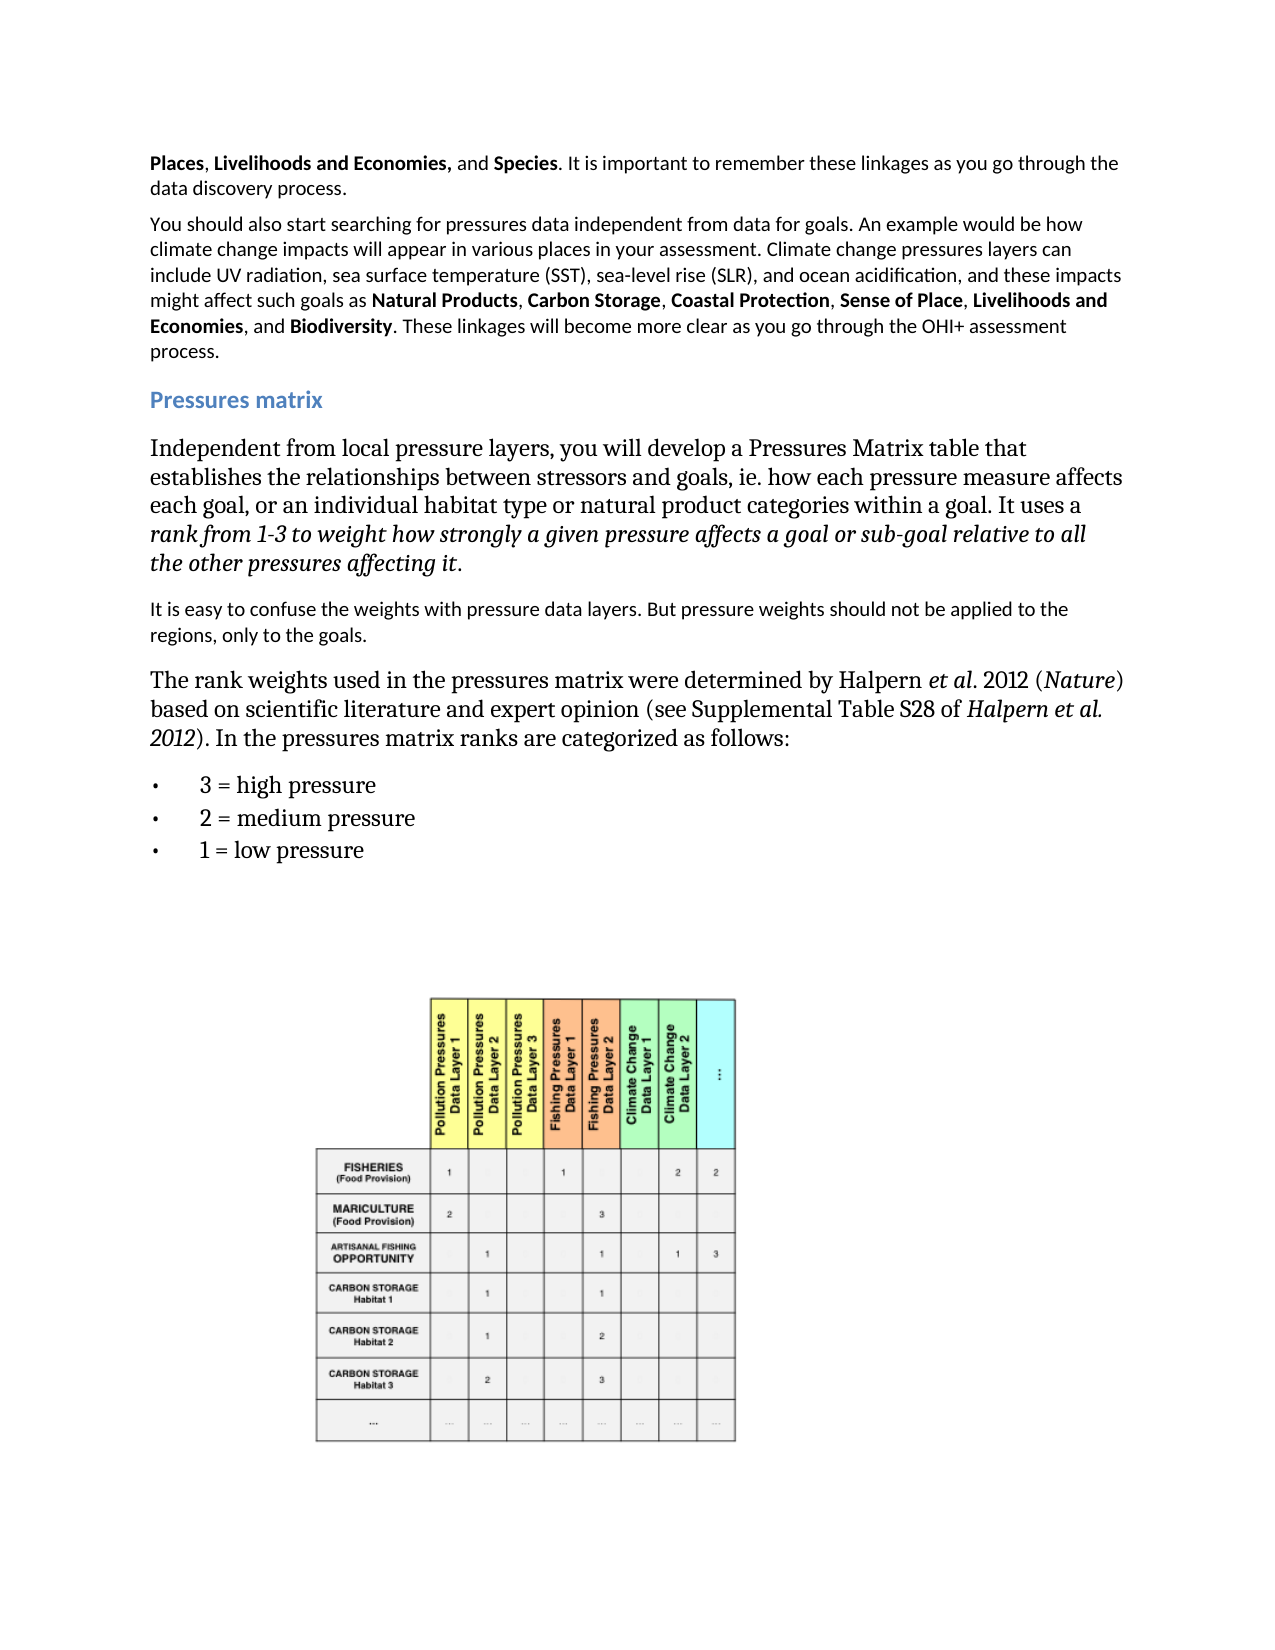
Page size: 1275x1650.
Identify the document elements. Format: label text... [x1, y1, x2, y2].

list 2 = medium pressure [150, 803, 1125, 832]
text The rank weights used in the pressures matrix were determined by Halpern et al. 2012 (Nature) based on scientific literature and expert opinion (see Supplemental Table S28 of Halpern et al. 2012). In the pressures matrix ranks are categorized as follows: [150, 666, 1125, 752]
text You should also start searching for pressures data independent from data for goals. An example would be how climate change impacts will appear in various places in your assessment. Climate change pressures layers can include UV radiation, sea surface temperature (SST), sea-level rise (SLR), and ocean acidification, and these impacts might affect such goals as Natural Products, Carbon Storage, Coastal Protection, Sense of Place, Livelihoods and Economies, and Biodiversity. These linkages will become more clear as you go through the OHI+ assessment process. [150, 211, 1125, 364]
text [150, 150, 1125, 201]
list 3 = high pressure [150, 771, 1125, 800]
text Independent from local pressure layers, you will develop a Pressures Matrix table that establishes the relationships between stressors and goals, ie. how each pressure measure affects each goal, or an individual habitat type or natural product categories within a goal. It uses a rank from 1-3 to weight how strongly a given pressure affects a goal or sub-goal relative to all the other pressures affecting it. [150, 434, 1125, 578]
text It is easy to confuse the weights with pressure data layers. But pressure weights should not be applied to the regions, only to the goals. [150, 596, 1125, 647]
list 1 = low pressure [150, 836, 1125, 865]
picture [168, 883, 1044, 1489]
subtitle Pressures matrix [150, 384, 1125, 415]
